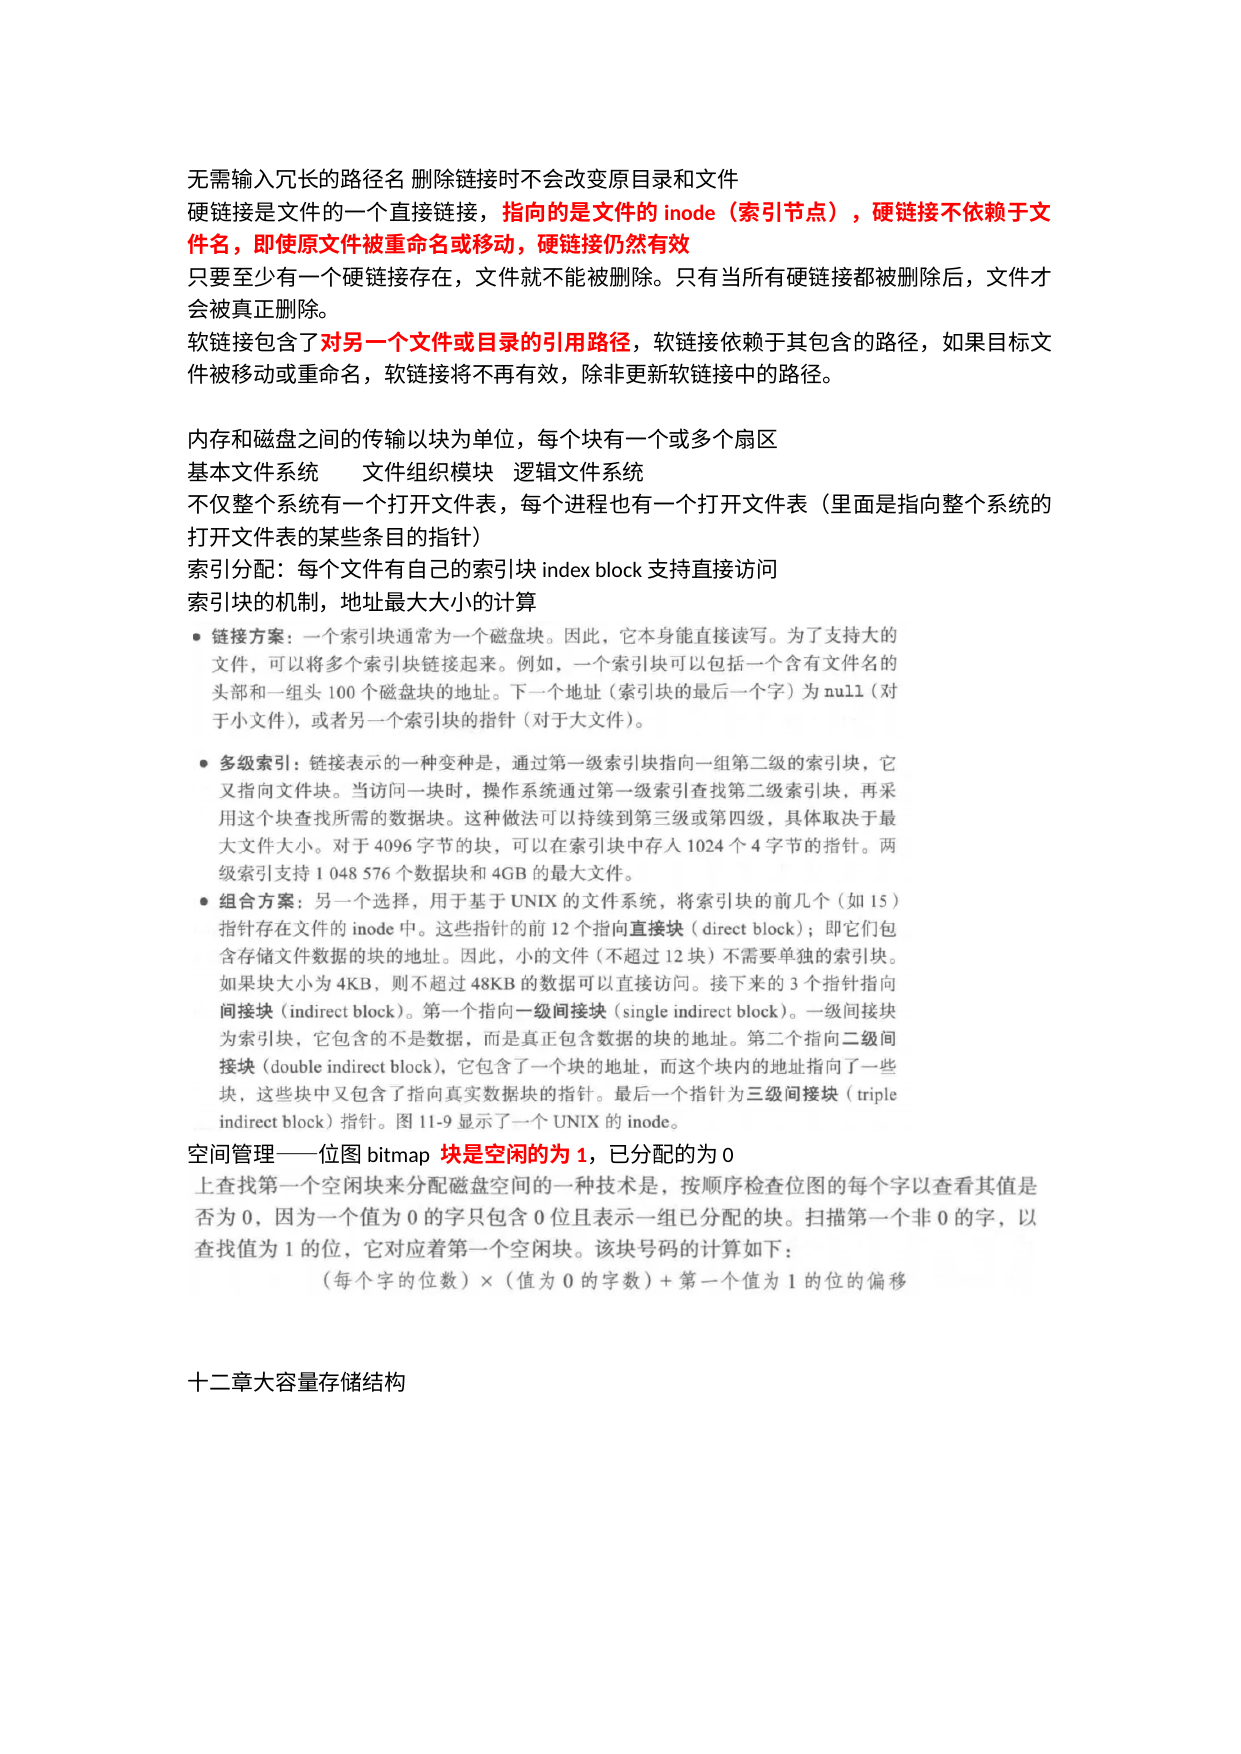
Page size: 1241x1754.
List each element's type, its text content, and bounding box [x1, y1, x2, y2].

text 内存和磁盘之间的传输以块为单位，每个块有一个或多个扇区 [187, 422, 1053, 454]
picture [187, 617, 913, 1132]
text 只要至少有一个硬链接存在，文件就不能被删除。只有当所有硬链接都被删除后，文件才会被真正删除。 [187, 259, 1053, 324]
text 索引块的机制，地址最大大小的计算 [187, 584, 1053, 617]
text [187, 162, 1053, 194]
text 基本文件系统 文件组织模块 逻辑文件系统 [187, 454, 1053, 487]
text 硬链接是文件的一个直接链接，指向的是文件的inode（索引节点），硬链接不依赖于文件名，即使原文件被重命名或移动，硬链接仍然有效 [187, 194, 1053, 259]
text 十二章大容量存储结构 [187, 1364, 1053, 1397]
text 不仅整个系统有一个打开文件表，每个进程也有一个打开文件表（里面是指向整个系统的打开文件表的某些条目的指针） [187, 487, 1053, 552]
picture [187, 1169, 1053, 1302]
text 软链接包含了对另一个文件或目录的引用路径，软链接依赖于其包含的路径，如果目标文件被移动或重命名，软链接将不再有效，除非更新软链接中的路径。 [187, 324, 1053, 389]
text 空间管理——位图bitmap 块是空闲的为1，已分配的为0 [187, 1137, 1053, 1169]
text 索引分配：每个文件有自己的索引块index block 支持直接访问 [187, 552, 1053, 584]
